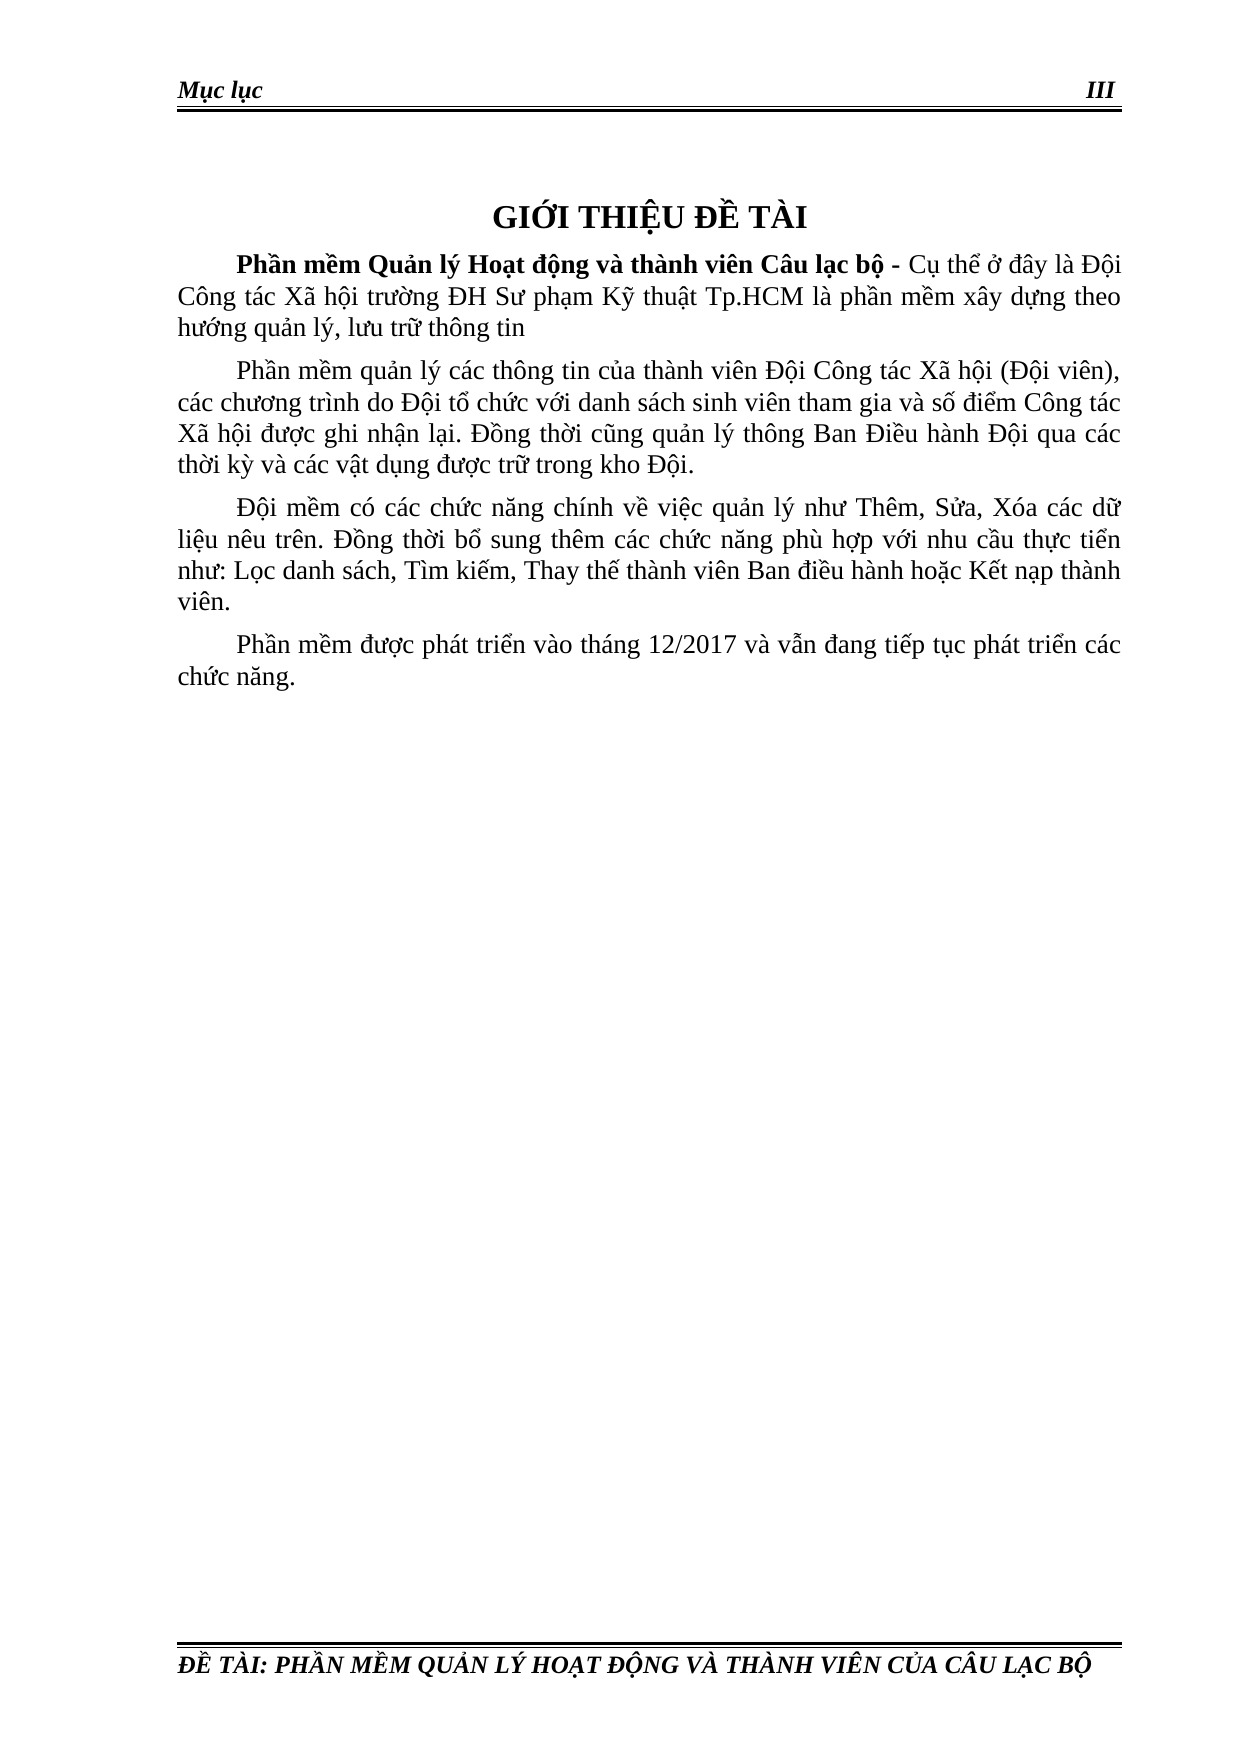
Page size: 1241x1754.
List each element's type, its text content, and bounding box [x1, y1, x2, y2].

text Đội mềm có các chức năng chính về việc quản lý như Thêm, Sửa, Xóa các dữ liệu nêu trên. Đồng thời bổ sung thêm các chức năng phù hợp với nhu cầu thực tiển như: Lọc danh sách, Tìm kiếm, Thay thế thành viên Ban điều hành hoặc Kết nạp thành viên. [177, 492, 1122, 616]
text GIỚI THIỆU ĐỀ TÀI [177, 198, 1122, 236]
text Phần mềm quản lý các thông tin của thành viên Đội Công tác Xã hội (Đội viên), các chương trình do Đội tổ chức với danh sách sinh viên tham gia và số điểm Công tác Xã hội được ghi nhận lại. Đồng thời cũng quản lý thông Ban Điều hành Đội qua các thời kỳ và các vật dụng được trữ trong kho Đội. [177, 354, 1122, 479]
text Phần mềm Quản lý Hoạt động và thành viên Câu lạc bộ - Cụ thể ở đây là Đội Công tác Xã hội trường ĐH Sư phạm Kỹ thuật Tp.HCM là phần mềm xây dựng theo hướng quản lý, lưu trữ thông tin [177, 248, 1122, 342]
text Phần mềm được phát triển vào tháng 12/2017 và vẫn đang tiếp tục phát triển các chức năng. [177, 629, 1122, 691]
